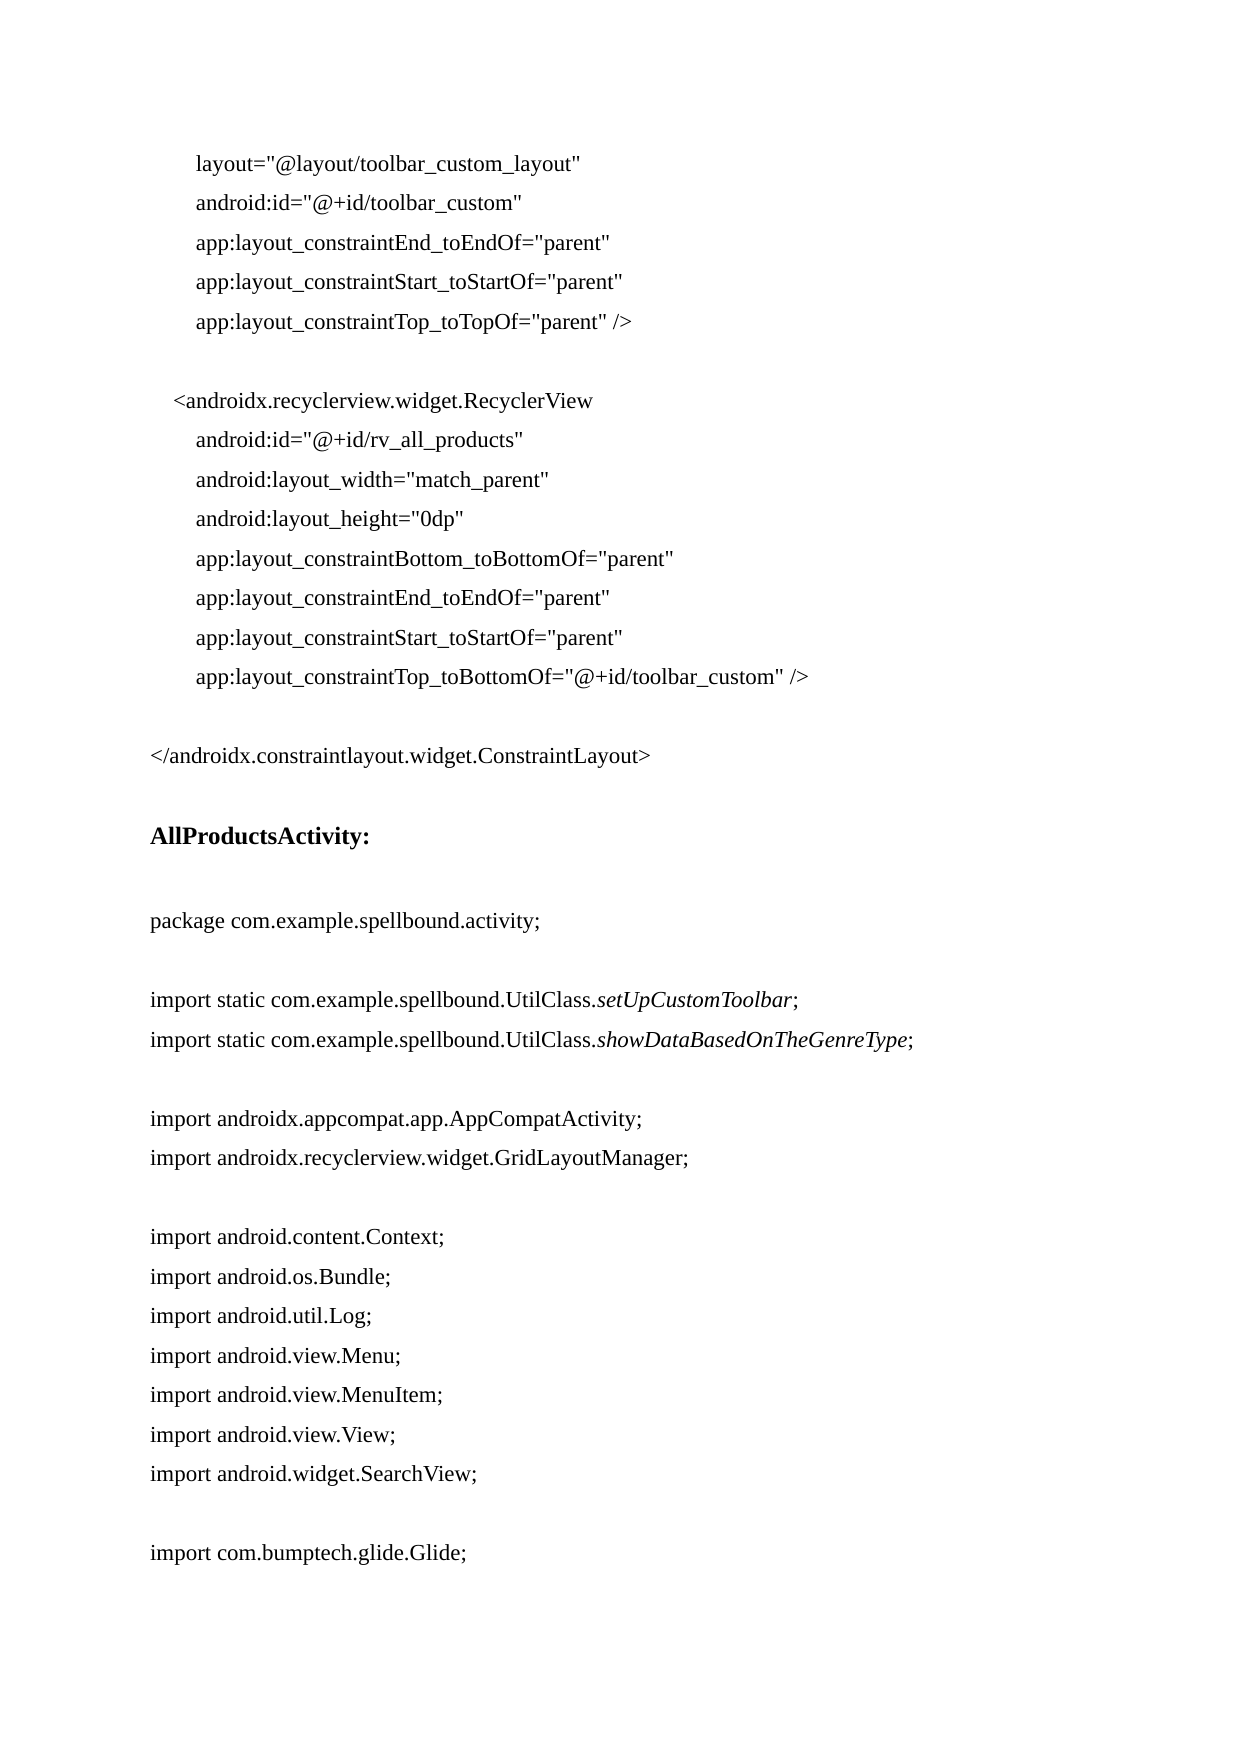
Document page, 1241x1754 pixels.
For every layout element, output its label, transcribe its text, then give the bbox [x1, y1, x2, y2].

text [150, 150, 1090, 768]
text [150, 907, 1090, 1565]
text AllProductsActivity: [150, 821, 1090, 850]
